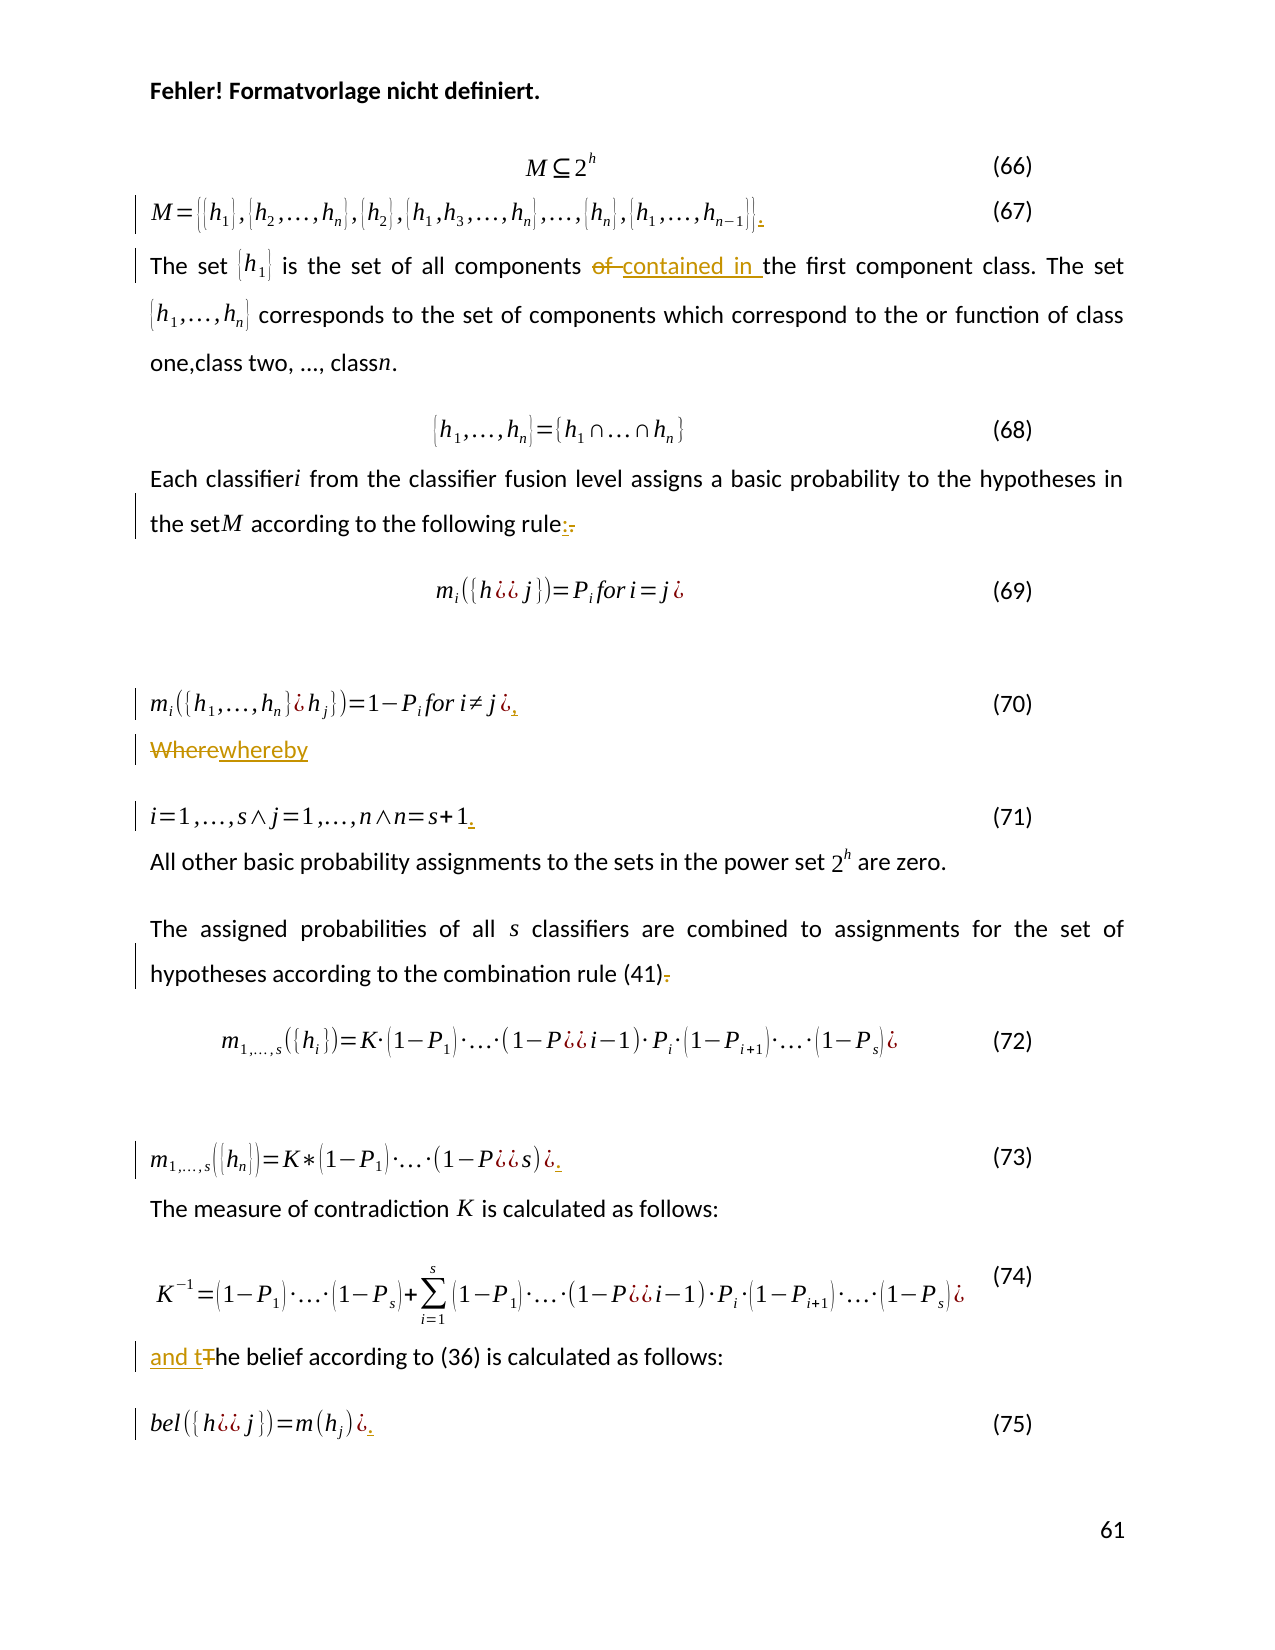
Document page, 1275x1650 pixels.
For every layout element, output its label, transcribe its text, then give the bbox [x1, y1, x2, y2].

text The set is the set of all components the first component class. The set corresponds to the set of components which correspond to the or function of class one,class two, ..., class. [150, 248, 1125, 378]
table_header [139, 1141, 981, 1193]
table_header [139, 688, 981, 734]
text he belief according to (36) is calculated as follows: [150, 1341, 1125, 1372]
text The measure of contradiction is calculated as follows: [150, 1193, 1125, 1224]
table_cell [139, 195, 981, 248]
table_header [139, 1408, 981, 1454]
text Each classifier from the classifier fusion level assigns a basic probability to the hypotheses in the set according to the following rule [150, 463, 1125, 539]
table_header [139, 1025, 981, 1074]
text The assigned probabilities of all classifiers are combined to assignments for the set of hypotheses according to the combination rule (41) [150, 913, 1125, 989]
table_header [139, 575, 981, 621]
table_header [139, 414, 981, 463]
table_header [139, 150, 981, 195]
text All other basic probability assignments to the sets in the power set are zero. [150, 846, 1125, 877]
table_header [139, 1260, 981, 1341]
table_header [139, 801, 981, 846]
